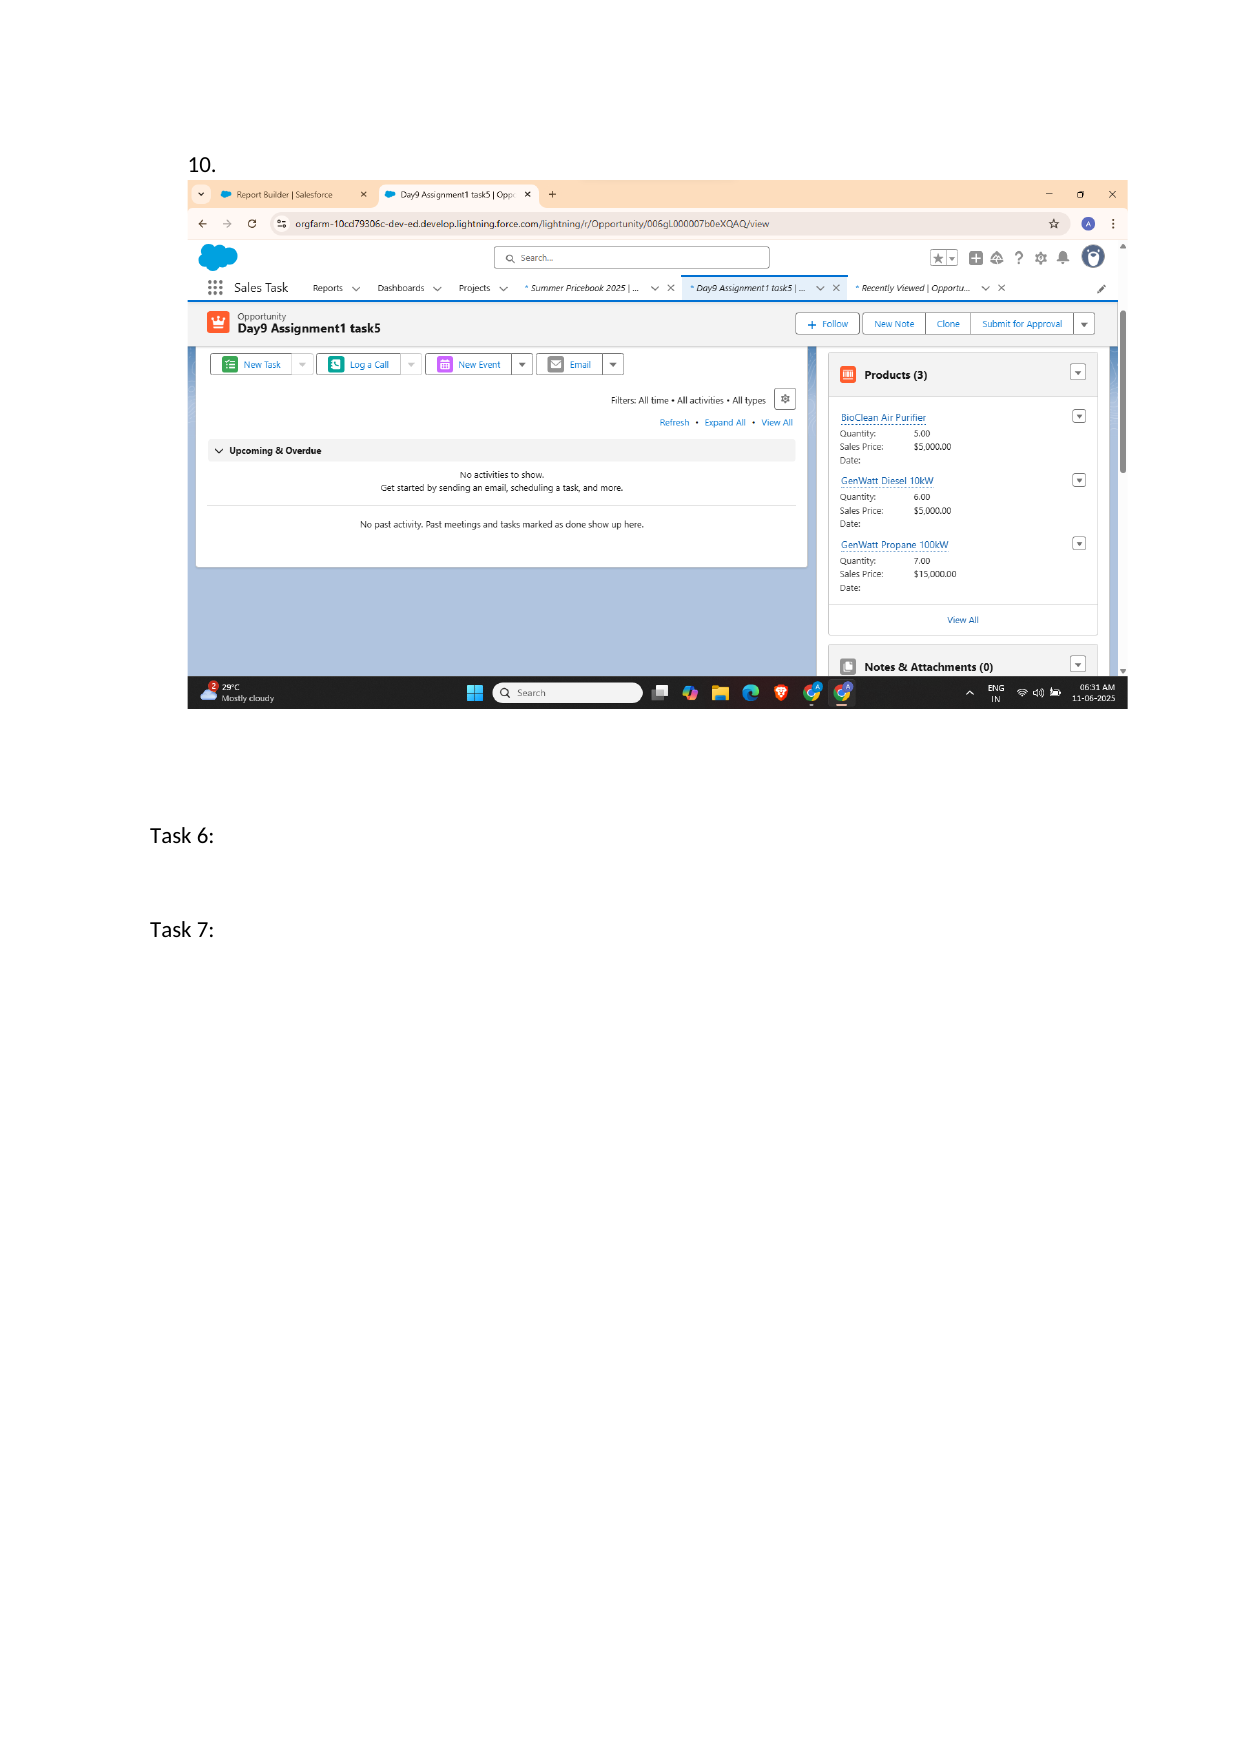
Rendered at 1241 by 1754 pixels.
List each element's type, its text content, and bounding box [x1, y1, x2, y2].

text Task 7: [150, 915, 1090, 943]
text Task 6: [150, 821, 1090, 849]
picture [187, 180, 1128, 709]
